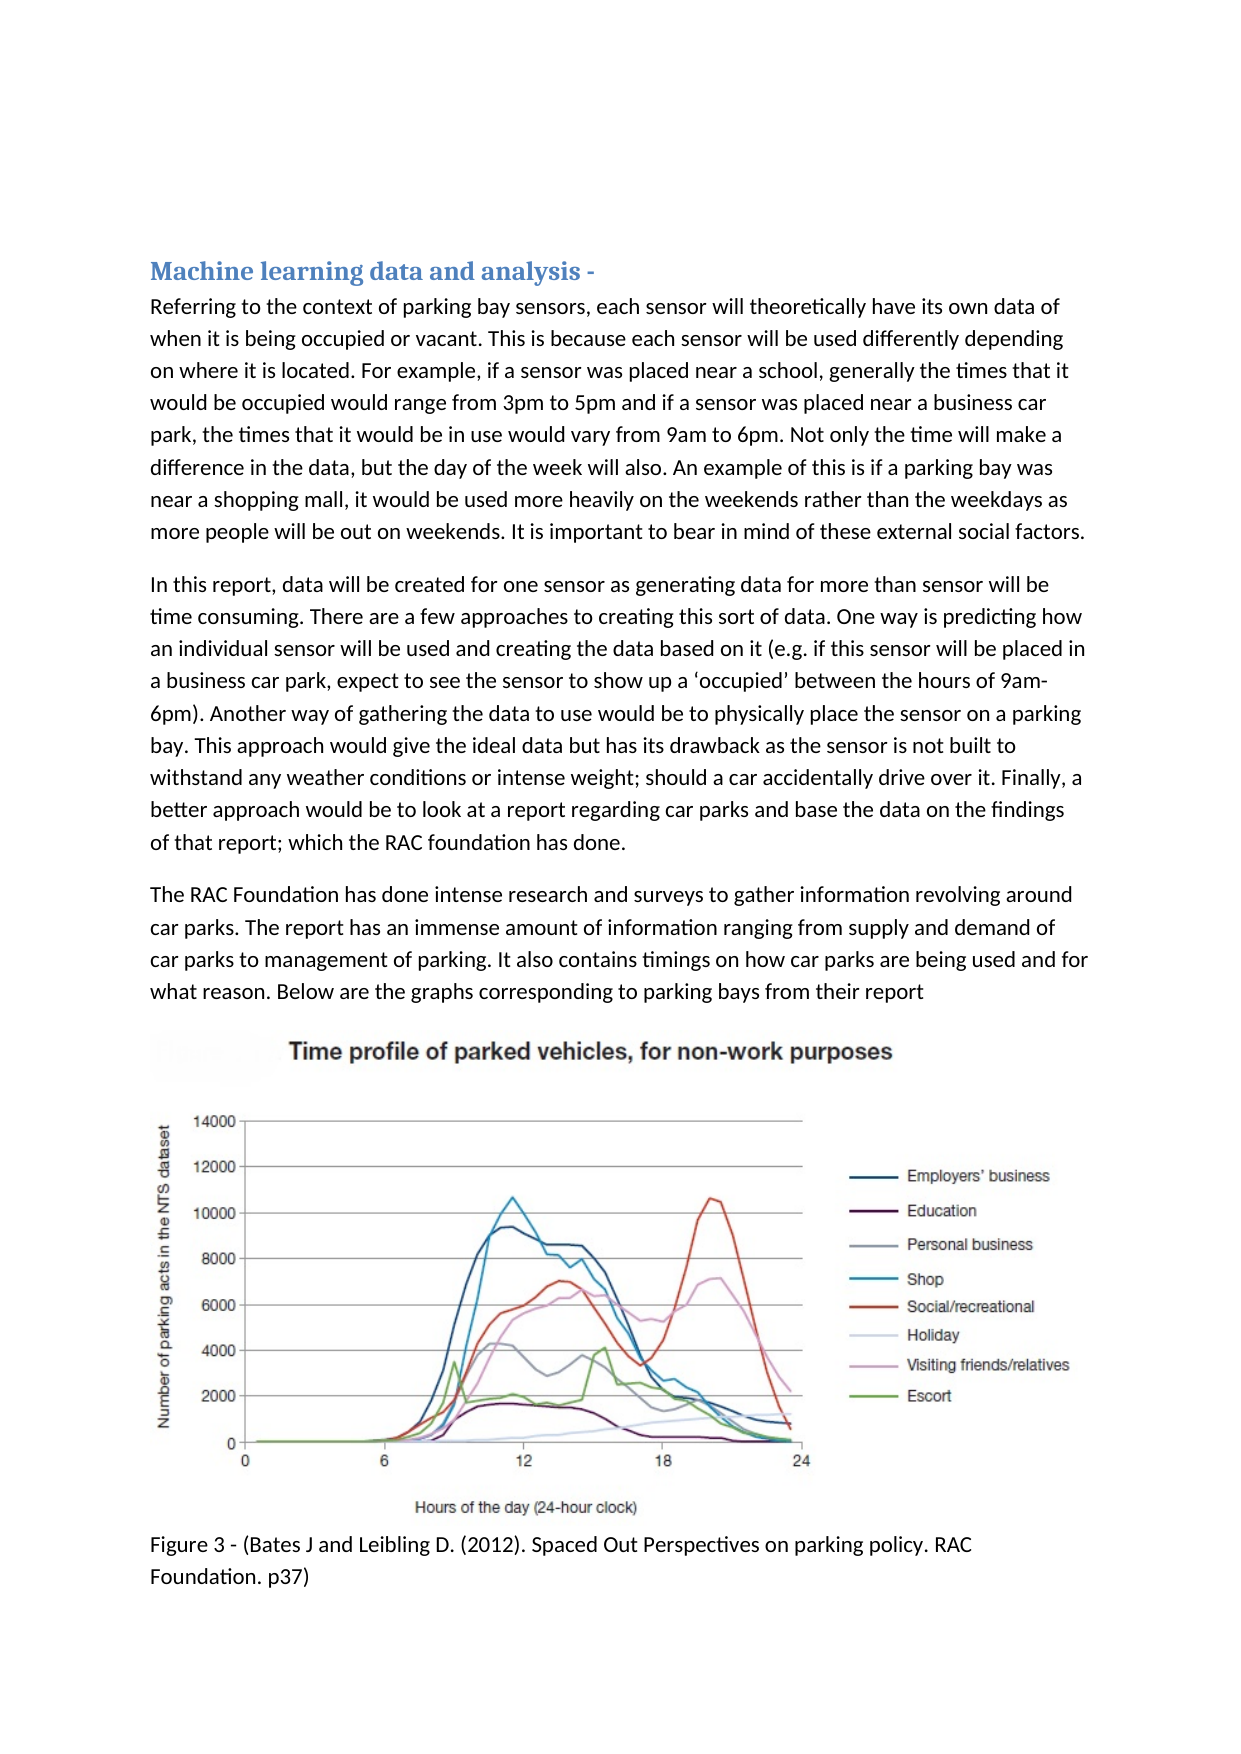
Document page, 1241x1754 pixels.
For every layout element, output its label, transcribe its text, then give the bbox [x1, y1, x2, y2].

picture [150, 1030, 1080, 1526]
text In this report, data will be created for one sensor as generating data for more than sensor will be time consuming. There are a few approaches to creating this sort of data. One way is predicting how an individual sensor will be used and creating the data based on it (e.g. if this sensor will be placed in a business car park, expect to see the sensor to show up a ‘occupied’ between the hours of 9am-6pm). Another way of gathering the data to use would be to physically place the sensor on a parking bay. This approach would give the ideal data but has its drawback as the sensor is not built to withstand any weather conditions or intense weight; should a car accidentally drive over it. Finally, a better approach would be to look at a report regarding car parks and base the data on the findings of that report; which the RAC foundation has done. [150, 570, 1090, 856]
text Referring to the context of parking bay sensors, each sensor will theoretically have its own data of when it is being occupied or vacant. This is because each sensor will be used differently depending on where it is located. For example, if a sensor was placed near a school, generally the times that it would be occupied would range from 3pm to 5pm and if a sensor was placed near a business car park, the times that it would be in use would vary from 9am to 6pm. Not only the time will make a difference in the data, but the day of the week will also. An example of this is if a parking bay was near a shopping mall, it would be used more heavily on the weekends rather than the weekdays as more people will be out on weekends. It is important to bear in mind of these external social factors. [150, 292, 1090, 545]
text The RAC Foundation has done intense research and surveys to gather information revolving around car parks. The report has an immense amount of information ranging from supply and demand of car parks to management of parking. It also contains timings on how car parks are being used and for what reason. Below are the graphs corresponding to parking bays from their report [150, 881, 1090, 1005]
subtitle Machine learning data and analysis - [150, 256, 1090, 287]
